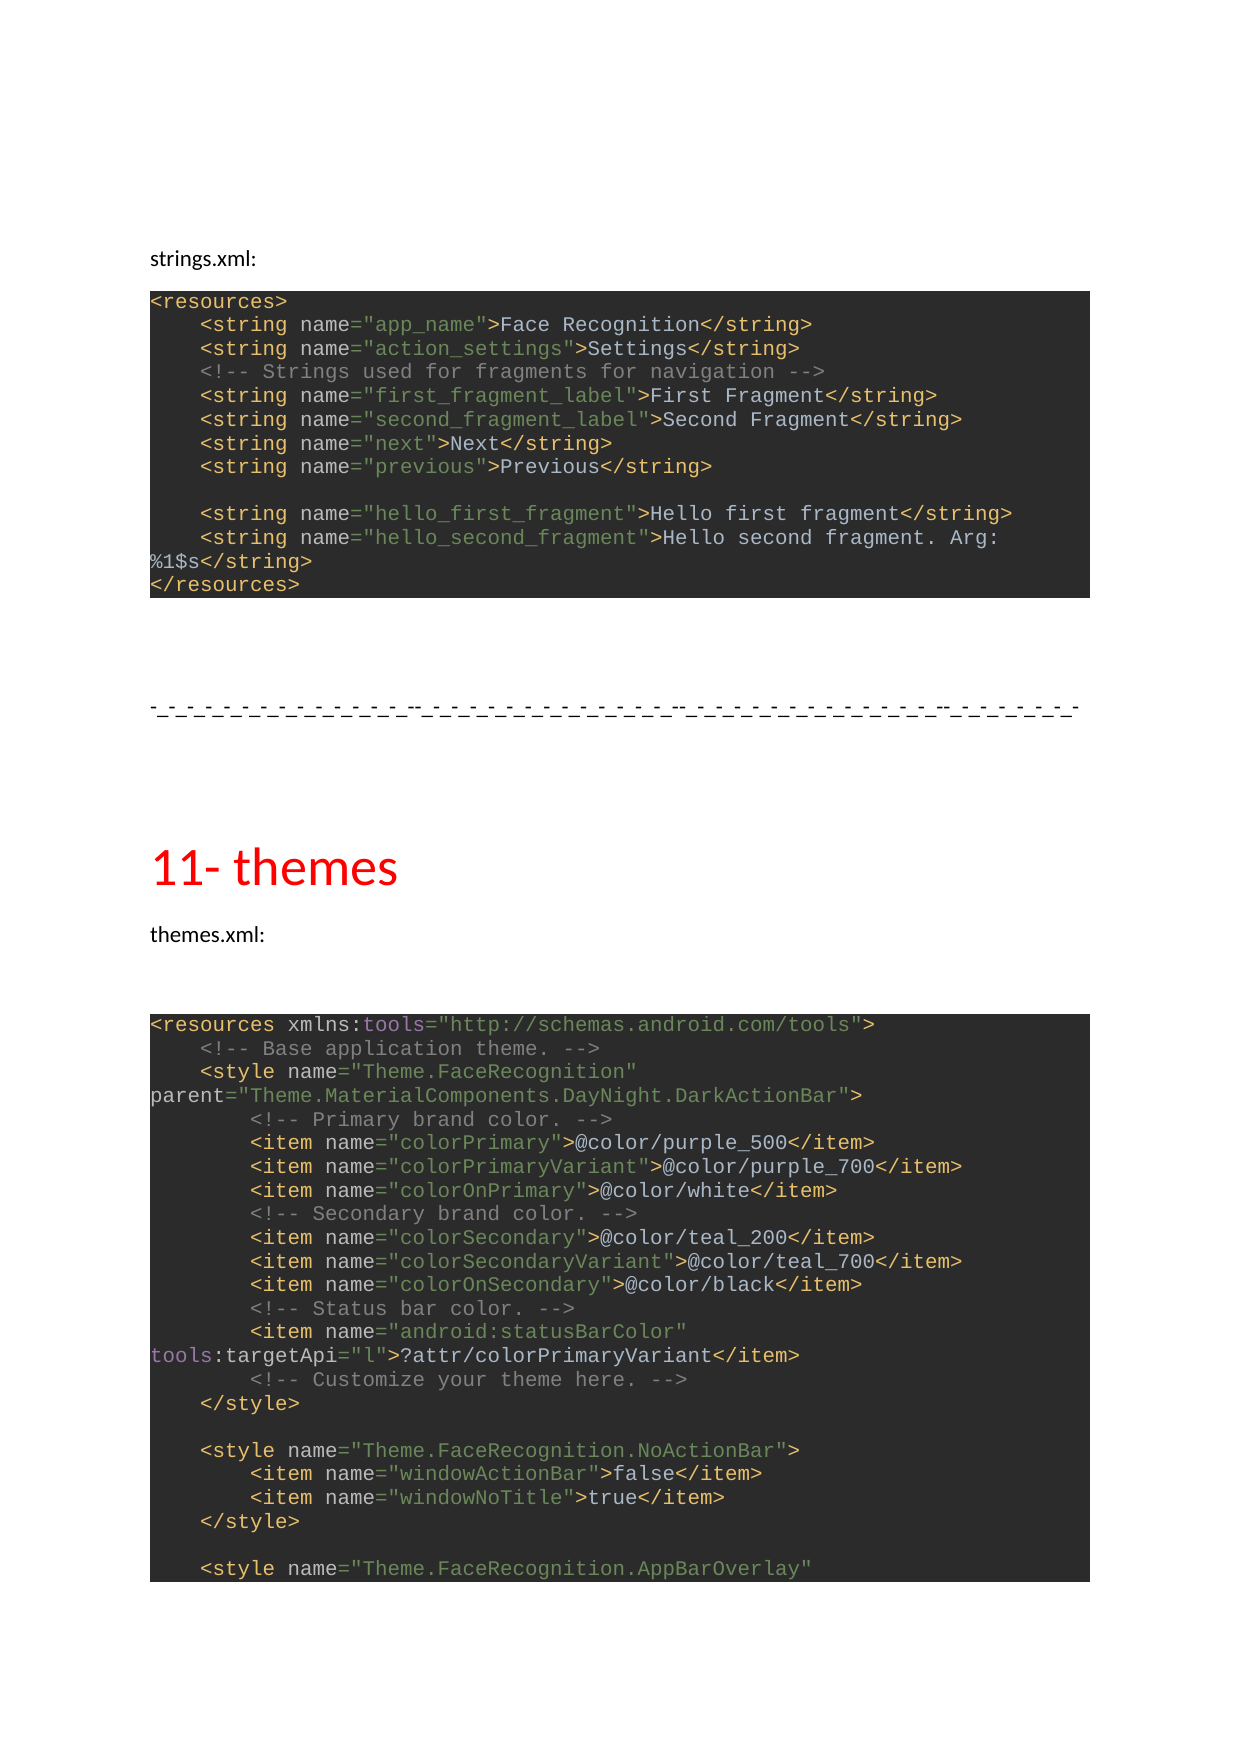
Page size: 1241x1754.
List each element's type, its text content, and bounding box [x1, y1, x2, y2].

text strings.xml: [150, 244, 1090, 272]
text <resources> <string name="app_name">Face Recognition</string> <string name="action_settings">Settings</string> <!-- Strings used for fragments for navigation --> <string name="first_fragment_label">First Fragment</string> <string name="second_fragment_label">Second Fragment</string> <string name="next">Next</string> <string name="previous">Previous</string> <string name="hello_first_fragment">Hello first fragment</string> <string name="hello_second_fragment">Hello second fragment. Arg: %1$s</string> </resources> [150, 291, 1090, 598]
text themes.xml: [150, 920, 1090, 948]
text -_-_-_-_-_-_-_-_-_-_-_-_-_-_--_-_-_-_-_-_-_-_-_-_-_-_-_-_--_-_-_-_-_-_-_-_-_-_-_-_-_-_--_-_-_-_-_-_-_- [150, 692, 1090, 720]
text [150, 1014, 1090, 1582]
text 11- themes [150, 832, 1090, 898]
